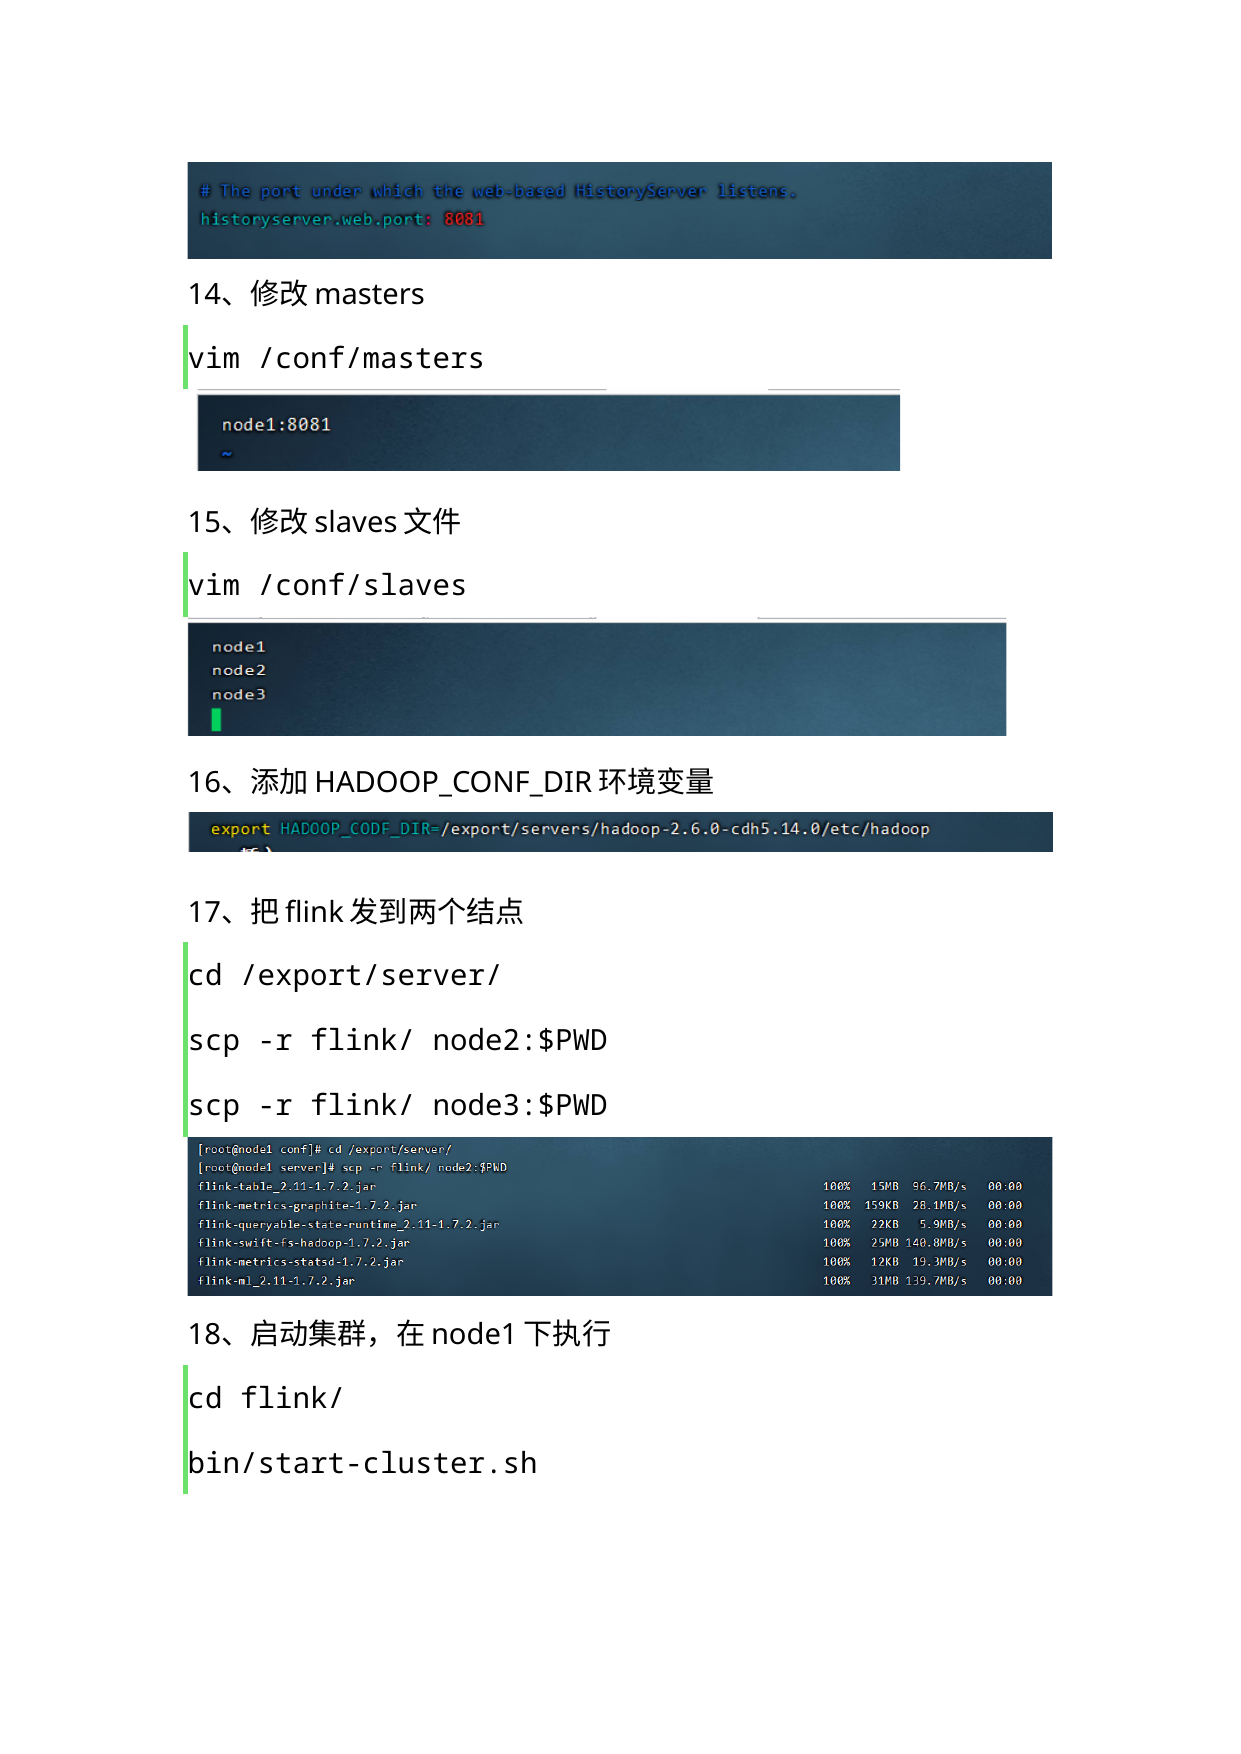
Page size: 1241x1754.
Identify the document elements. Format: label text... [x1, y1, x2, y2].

text scp -r flink/ node2:$PWD [188, 1007, 1053, 1072]
text cd flink/ [187, 1364, 1053, 1429]
text 17、把flink发到两个结点 [187, 877, 1053, 942]
picture [187, 389, 901, 471]
text vim /conf/slaves [188, 552, 1053, 617]
picture [187, 1137, 1053, 1296]
text bin/start-cluster.sh [188, 1429, 1053, 1494]
text 16、添加HADOOP_CONF_DIR环境变量 [187, 747, 1053, 812]
text cd /export/server/ [188, 942, 1053, 1007]
text 14、修改masters [187, 259, 1053, 324]
picture [187, 812, 1053, 852]
text vim /conf/masters [187, 324, 1053, 389]
picture [187, 162, 1052, 259]
text scp -r flink/ node3:$PWD [188, 1072, 1053, 1137]
text 15、修改slaves文件 [187, 487, 1053, 552]
picture [187, 617, 1007, 736]
text 18、启动集群，在node1下执行 [187, 1299, 1053, 1364]
